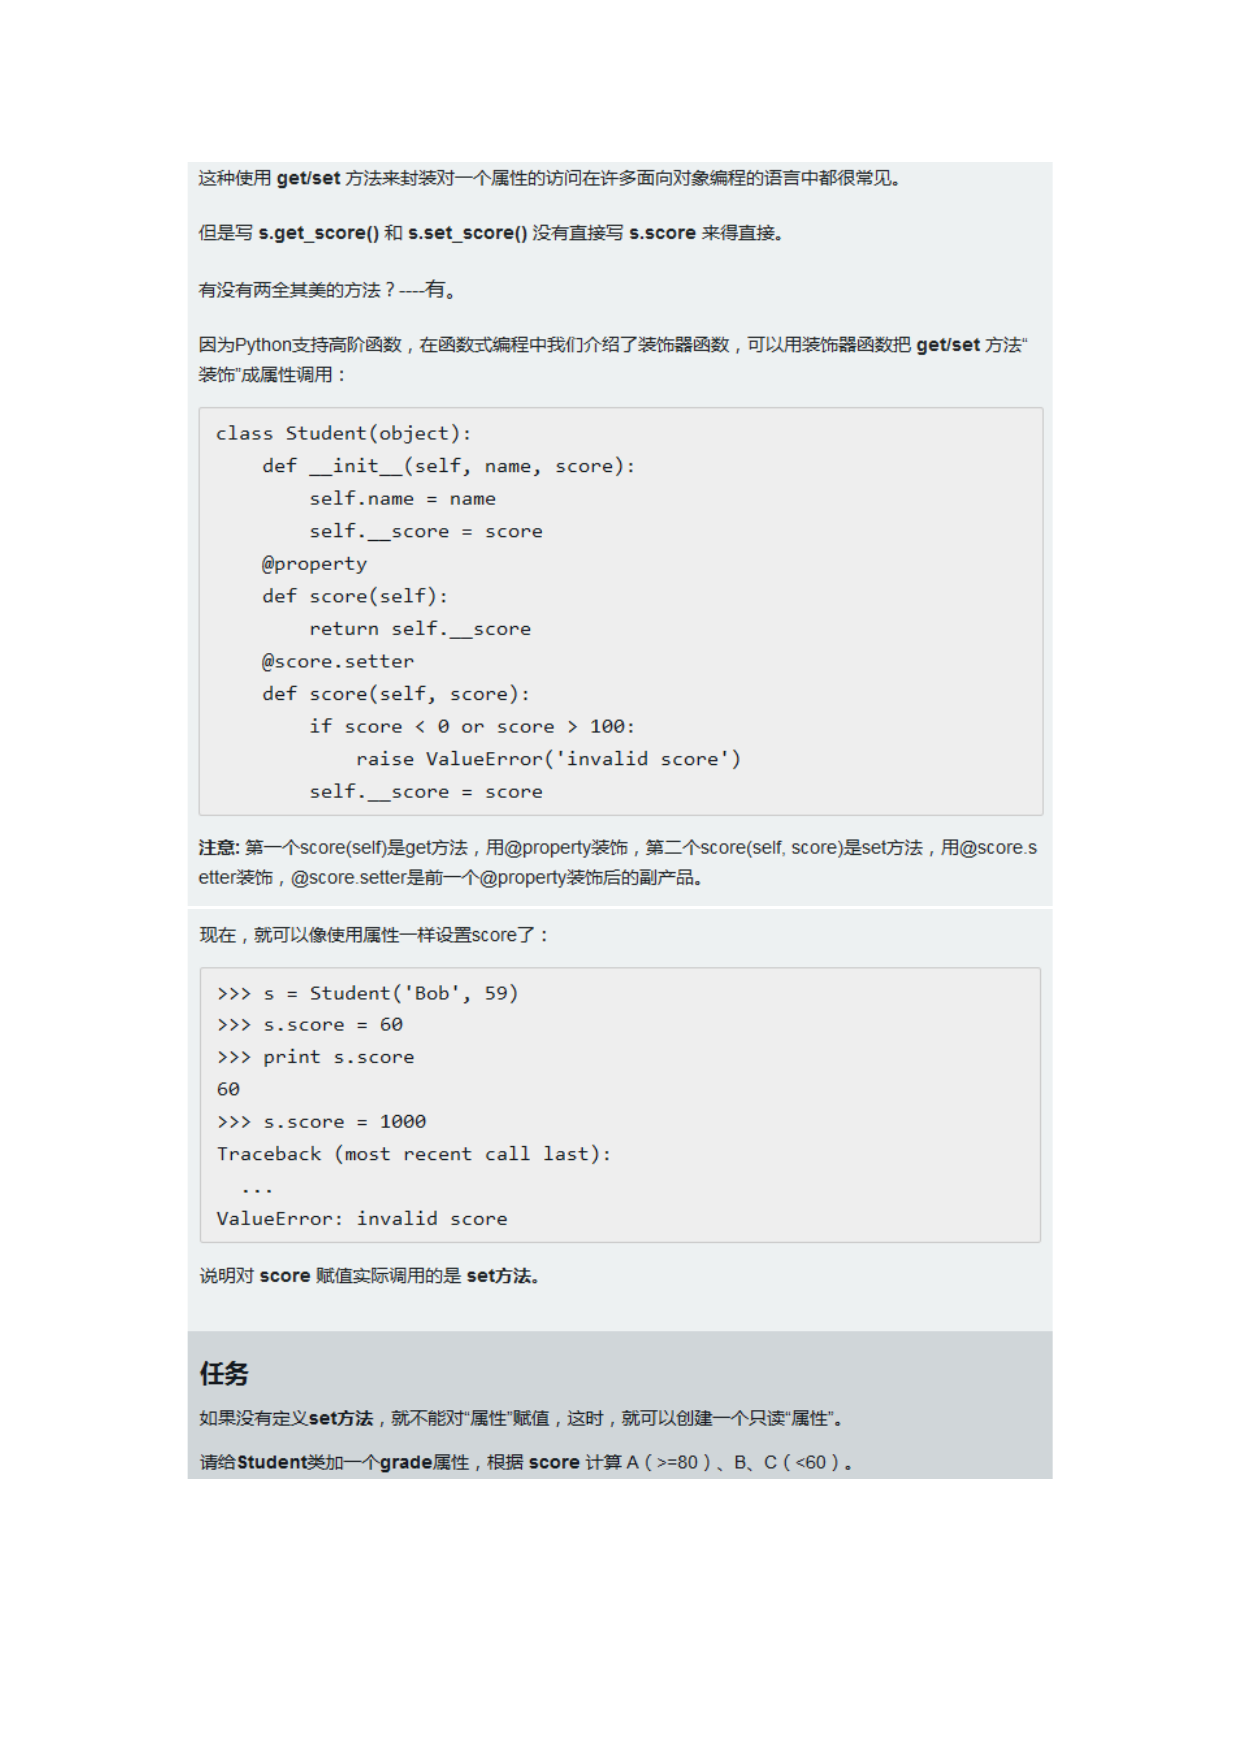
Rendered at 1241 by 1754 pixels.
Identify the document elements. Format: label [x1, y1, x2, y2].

picture [187, 909, 1053, 1479]
picture [187, 162, 1053, 906]
